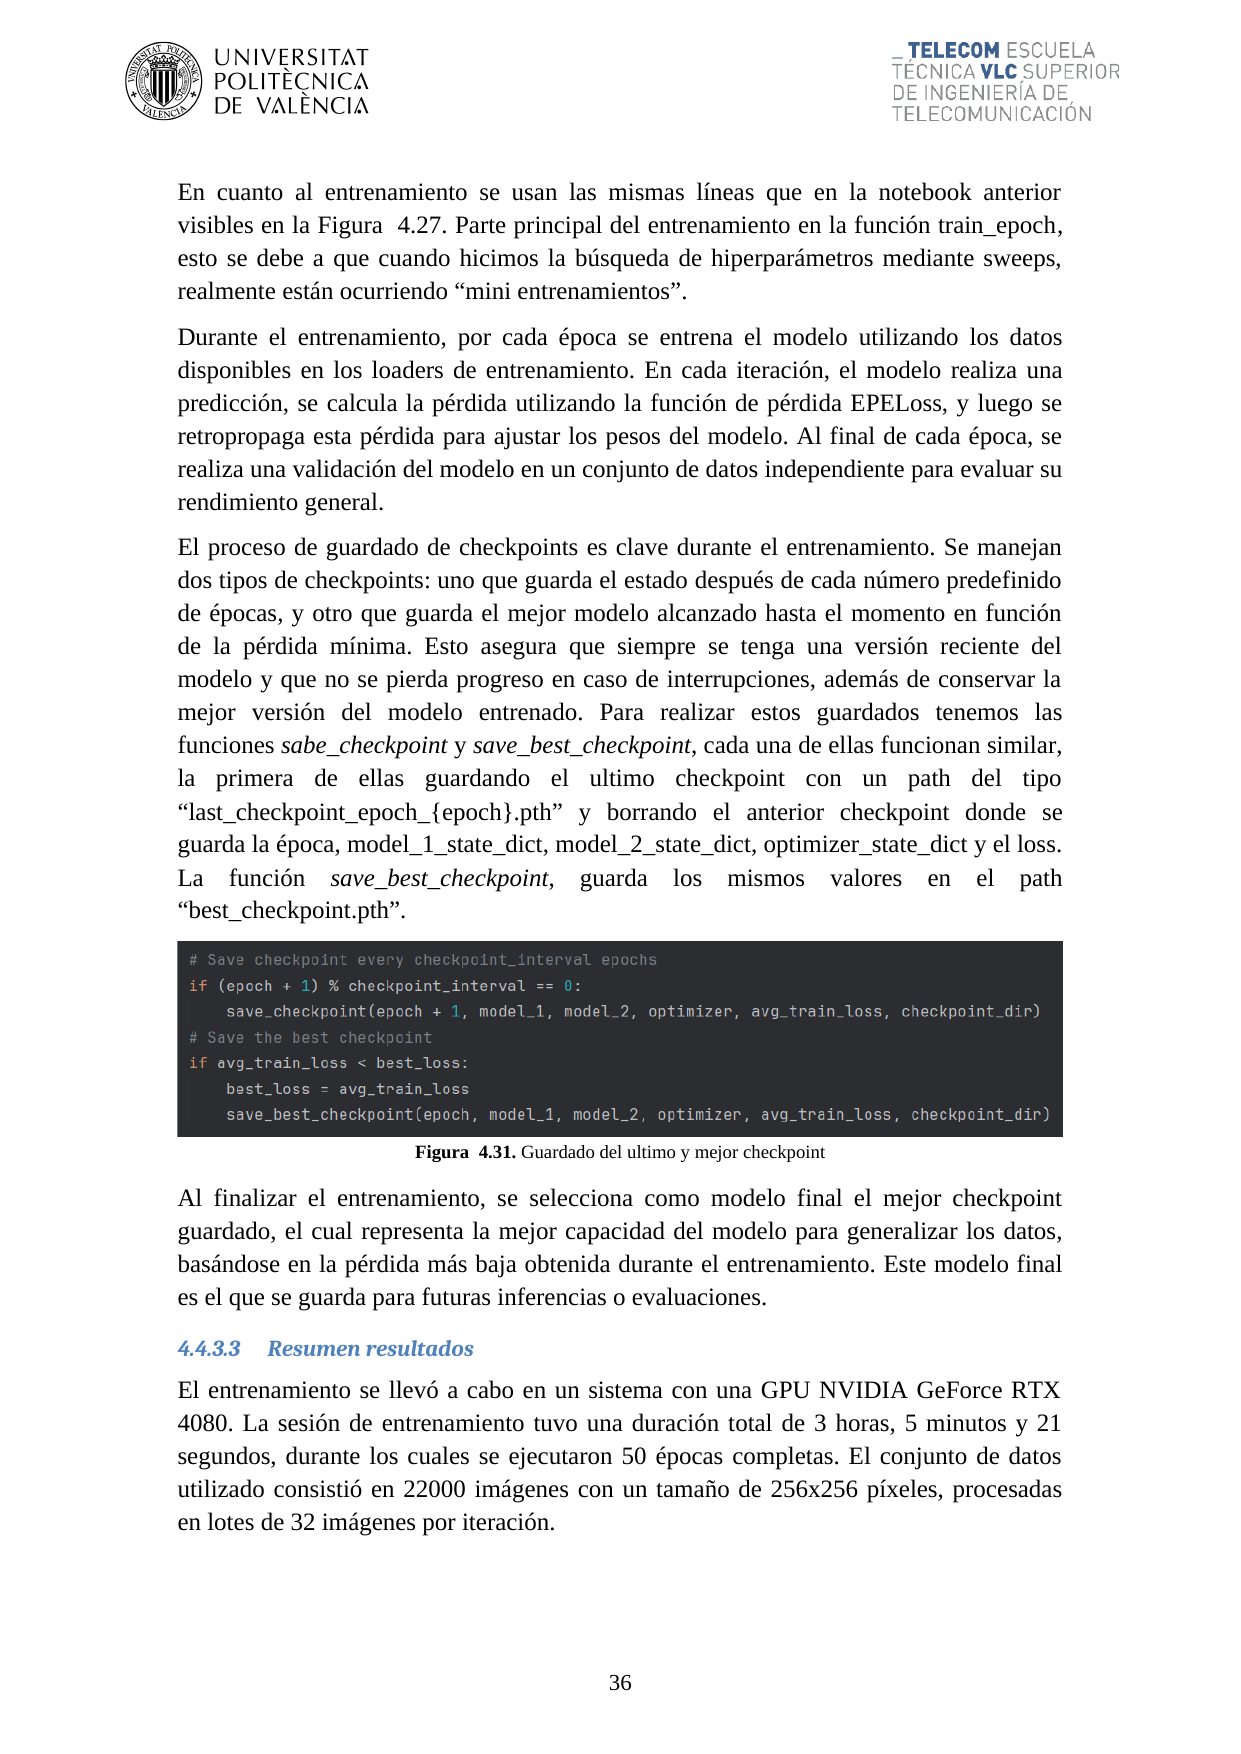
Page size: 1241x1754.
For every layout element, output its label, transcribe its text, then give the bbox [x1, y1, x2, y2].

text Durante el entrenamiento, por cada época se entrena el modelo utilizando los datos disponibles en los loaders de entrenamiento. En cada iteración, el modelo realiza una predicción, se calcula la pérdida utilizando la función de pérdida EPELoss, y luego se retropropaga esta pérdida para ajustar los pesos del modelo. Al final de cada época, se realiza una validación del modelo en un conjunto de datos independiente para evaluar su rendimiento general. [177, 322, 1063, 516]
picture [177, 941, 1063, 1137]
text El entrenamiento se llevó a cabo en un sistema con una GPU NVIDIA GeForce RTX 4080. La sesión de entrenamiento tuvo una duración total de 3 horas, 5 minutos y 21 segundos, durante los cuales se ejecutaron 50 épocas completas. El conjunto de datos utilizado consistió en 22000 imágenes con un tamaño de 256x256 píxeles, procesadas en lotes de 32 imágenes por iteración. [177, 1375, 1063, 1536]
text El proceso de guardado de checkpoints es clave durante el entrenamiento. Se manejan dos tipos de checkpoints: uno que guarda el estado después de cada número predefinido de épocas, y otro que guarda el mejor modelo alcanzado hasta el momento en función de la pérdida mínima. Esto asegura que siempre se tenga una versión reciente del modelo y que no se pierda progreso en caso de interrupciones, además de conservar la mejor versión del modelo entrenado. Para realizar estos guardados tenemos las funciones sabe_checkpoint y save_best_checkpoint, cada una de ellas funcionan similar, la primera de ellas guardando el ultimo checkpoint con un path del tipo “last_checkpoint_epoch_{epoch}.pth” y borrando el anterior checkpoint donde se guarda la época, model_1_state_dict, model_2_state_dict, optimizer_state_dict y el loss. La función save_best_checkpoint, guarda los mismos valores en el path “best_checkpoint.pth”. [177, 532, 1063, 924]
text Al finalizar el entrenamiento, se selecciona como modelo final el mejor checkpoint guardado, el cual representa la mejor capacidad del modelo para generalizar los datos, basándose en la pérdida más baja obtenida durante el entrenamiento. Este modelo final es el que se guarda para futuras inferencias o evaluaciones. [177, 1183, 1063, 1311]
picture [892, 42, 1120, 121]
subtitle Resumen resultados [177, 1336, 1063, 1362]
picture [111, 29, 391, 133]
